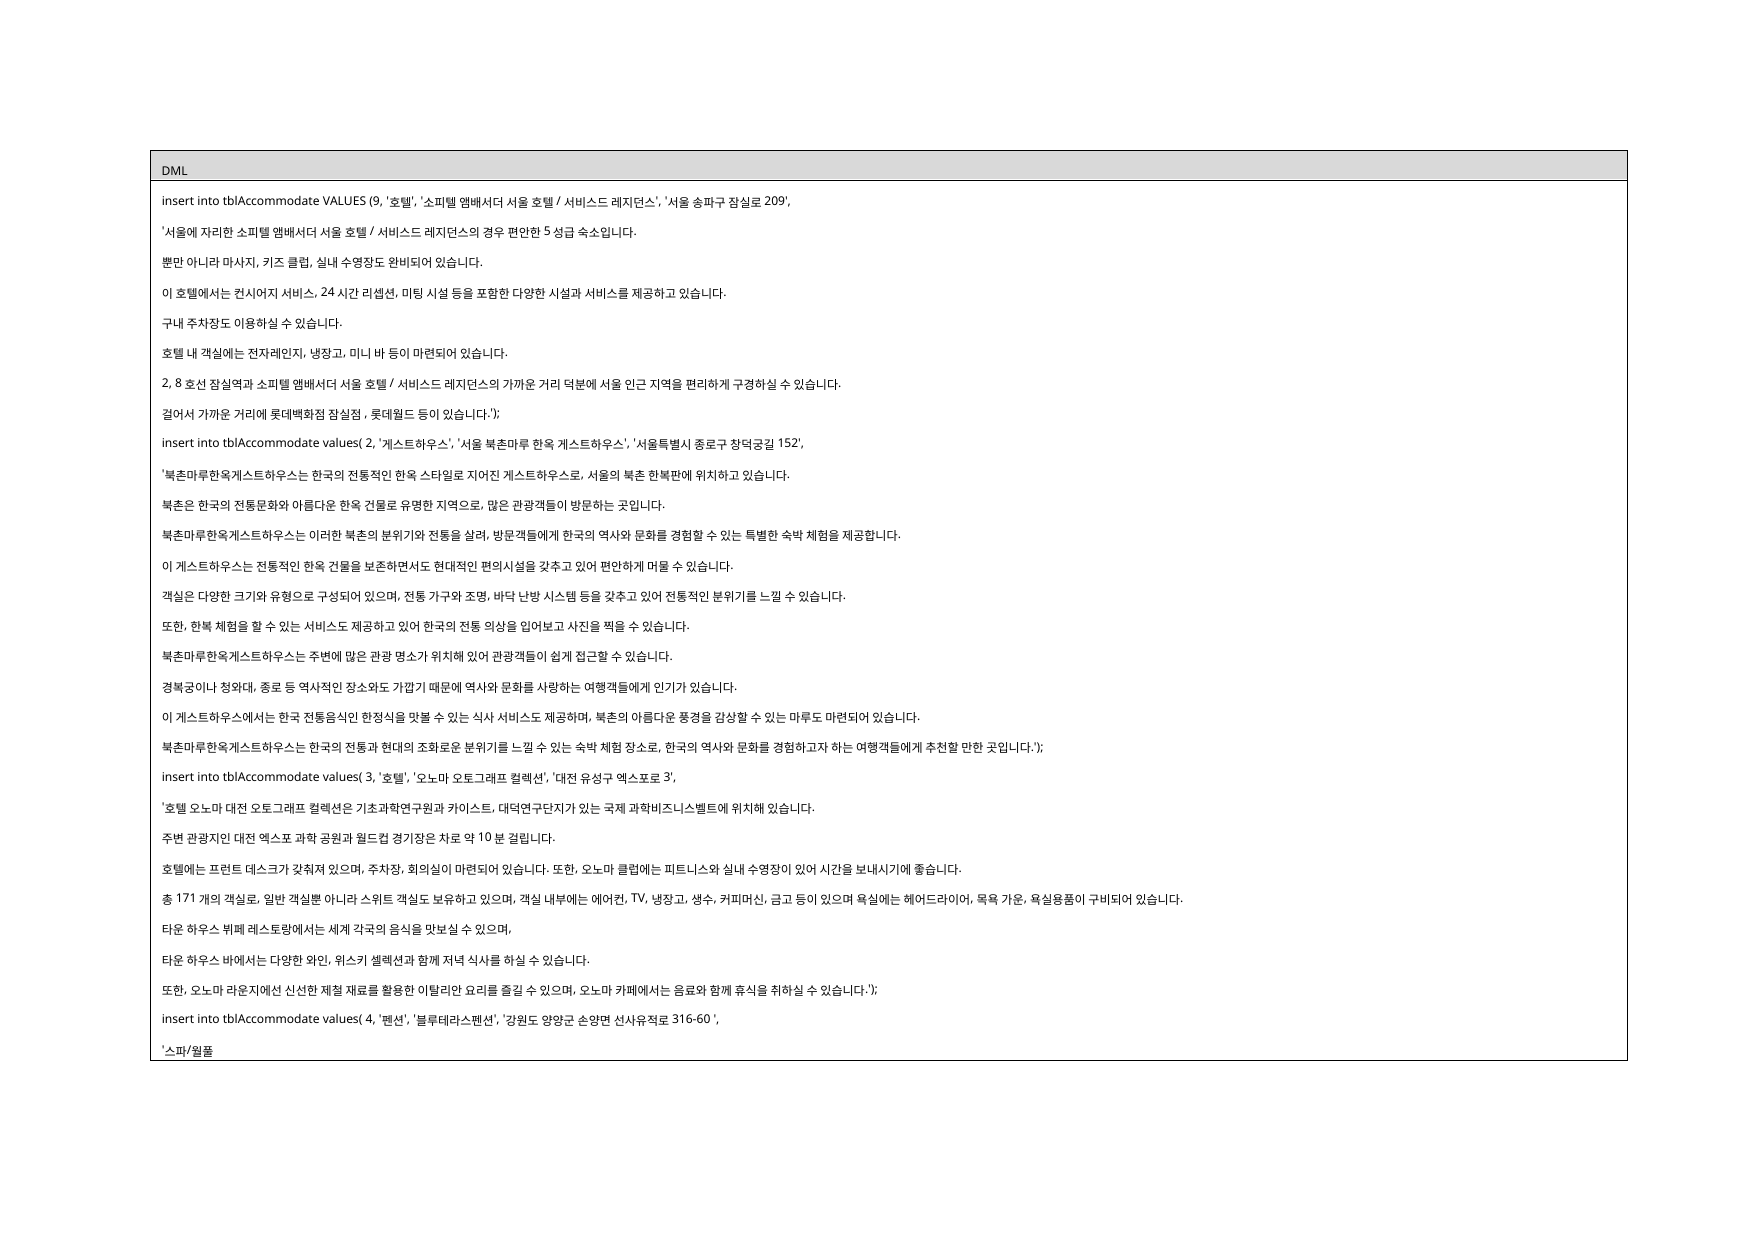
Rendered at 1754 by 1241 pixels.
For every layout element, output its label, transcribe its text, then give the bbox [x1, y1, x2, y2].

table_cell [151, 181, 1627, 1059]
table_cell DML [151, 151, 1627, 179]
